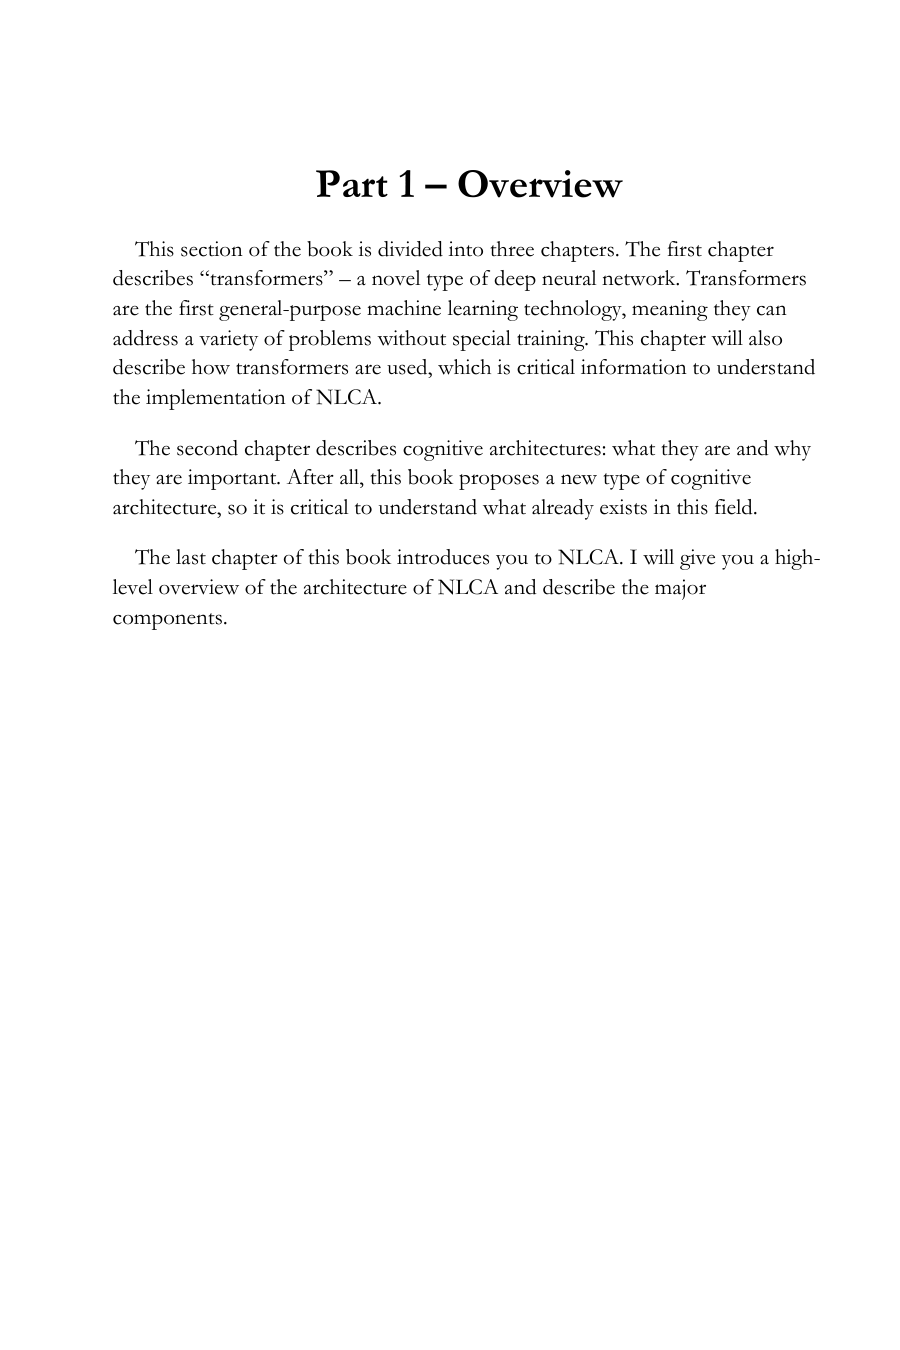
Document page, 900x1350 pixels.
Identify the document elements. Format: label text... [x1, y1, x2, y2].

text The last chapter of this book introduces you to NLCA. I will give you a high-level overview of the architecture of NLCA and describe the major components. [112, 545, 825, 630]
text The second chapter describes cognitive architectures: what they are and why they are important. After all, this book proposes a new type of cognitive architecture, so it is critical to understand what already exists in this field. [112, 435, 825, 521]
subtitle Part 1 – Overview [112, 162, 825, 208]
text This section of the book is divided into three chapters. The first chapter describes “transformers” – a novel type of deep neural network. Transformers are the first general-purpose machine learning technology, meaning they can address a variety of problems without special training. This chapter will also describe how transformers are used, which is critical information to understand the implementation of NLCA. [112, 236, 825, 411]
